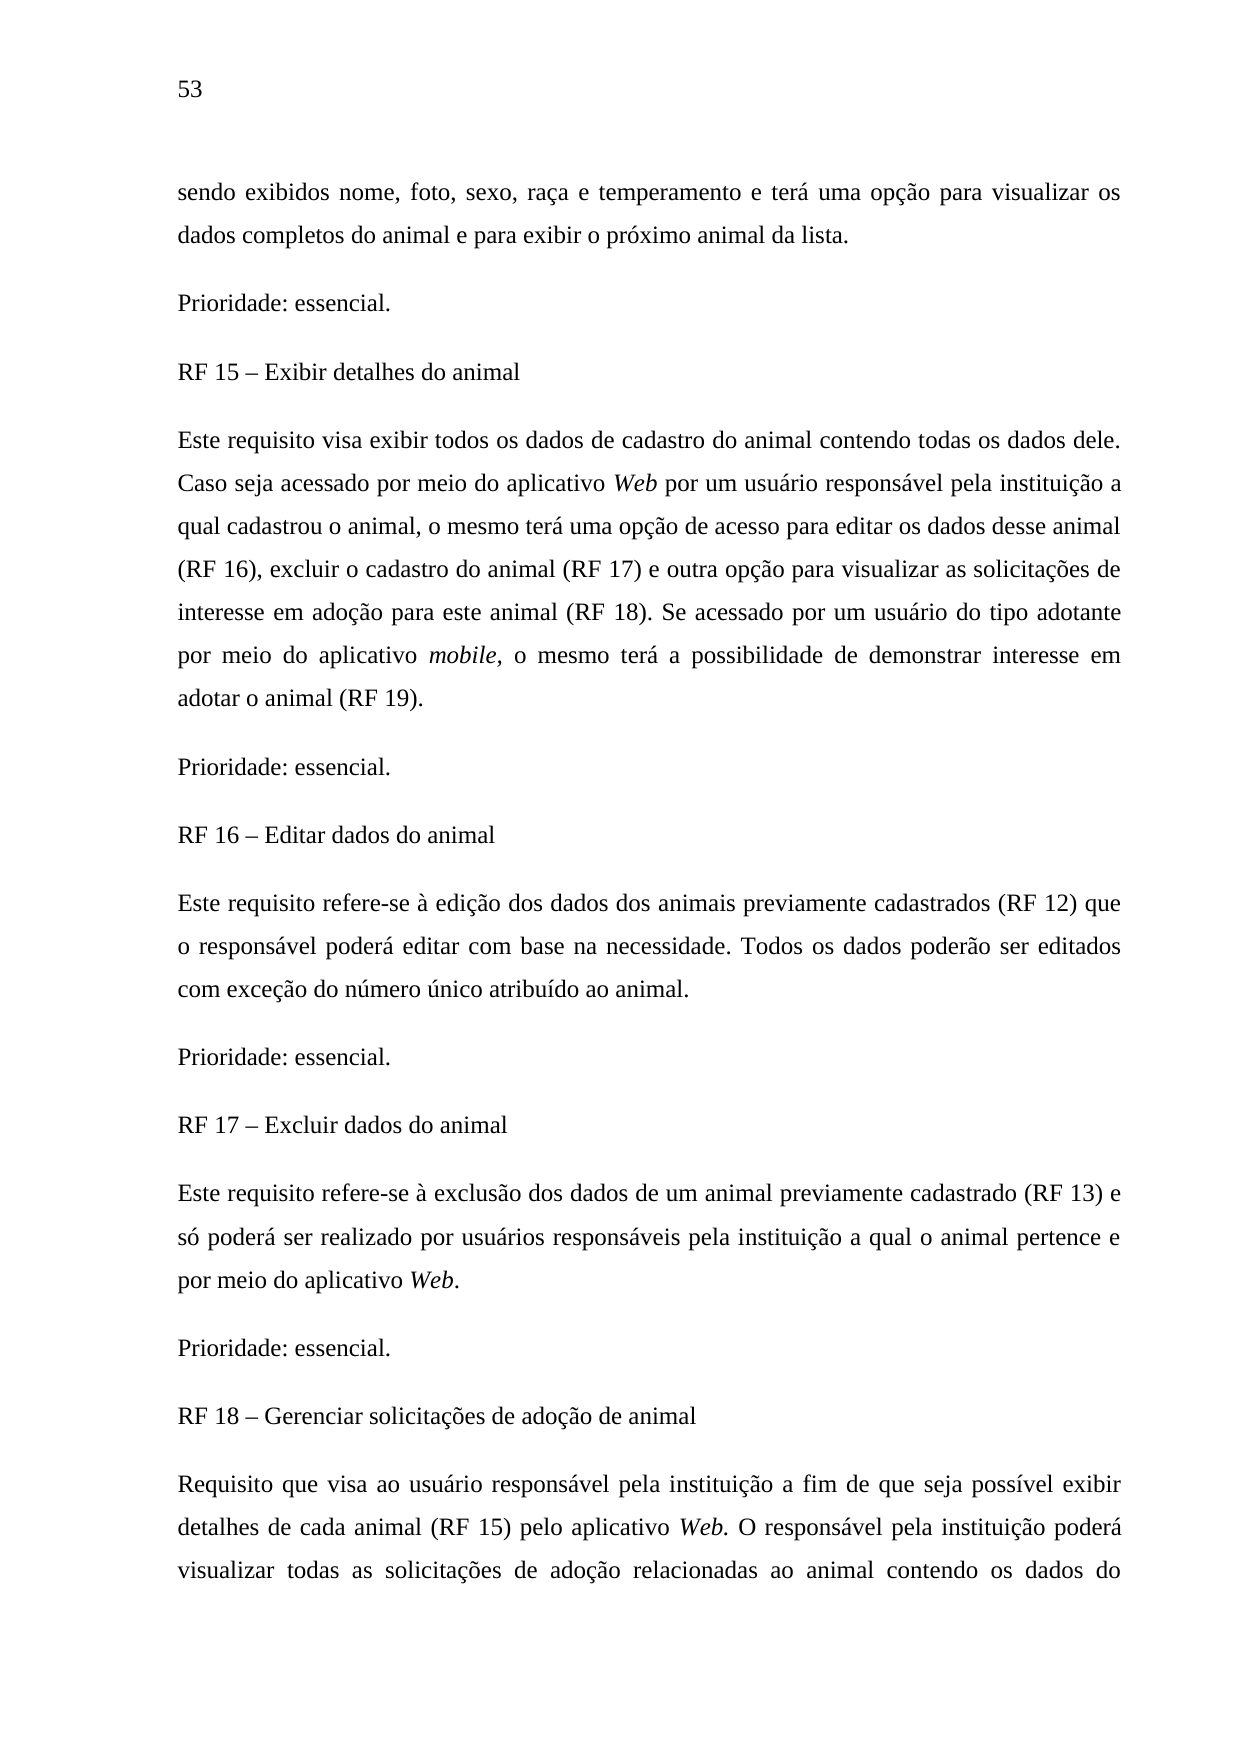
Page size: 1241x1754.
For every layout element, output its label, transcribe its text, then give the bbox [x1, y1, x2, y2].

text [177, 177, 1122, 249]
text RF 17 – Excluir dados do animal [177, 1110, 1122, 1139]
text RF 18 – Gerenciar solicitações de adoção de animal [177, 1401, 1122, 1430]
text Prioridade: essencial. [177, 1042, 1122, 1071]
text Este requisito visa exibir todos os dados de cadastro do animal contendo todas os dados dele. Caso seja acessado por meio do aplicativo Web por um usuário responsável pela instituição a qual cadastrou o animal, o mesmo terá uma opção de acesso para editar os dados desse animal (RF 16), excluir o cadastro do animal (RF 17) e outra opção para visualizar as solicitações de interesse em adoção para este animal (RF 18). Se acessado por um usuário do tipo adotante por meio do aplicativo mobile, o mesmo terá a possibilidade de demonstrar interesse em adotar o animal (RF 19). [177, 425, 1122, 712]
text Prioridade: essencial. [177, 1333, 1122, 1362]
text RF 16 – Editar dados do animal [177, 820, 1122, 848]
text RF 15 – Exibir detalhes do animal [177, 357, 1122, 385]
text Prioridade: essencial. [177, 752, 1122, 780]
text Este requisito refere-se à edição dos dados dos animais previamente cadastrados (RF 12) que o responsável poderá editar com base na necessidade. Todos os dados poderão ser editados com exceção do número único atribuído ao animal. [177, 888, 1122, 1003]
text Prioridade: essencial. [177, 288, 1122, 317]
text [177, 1469, 1122, 1584]
text Este requisito refere-se à exclusão dos dados de um animal previamente cadastrado (RF 13) e só poderá ser realizado por usuários responsáveis pela instituição a qual o animal pertence e por meio do aplicativo Web. [177, 1178, 1122, 1293]
